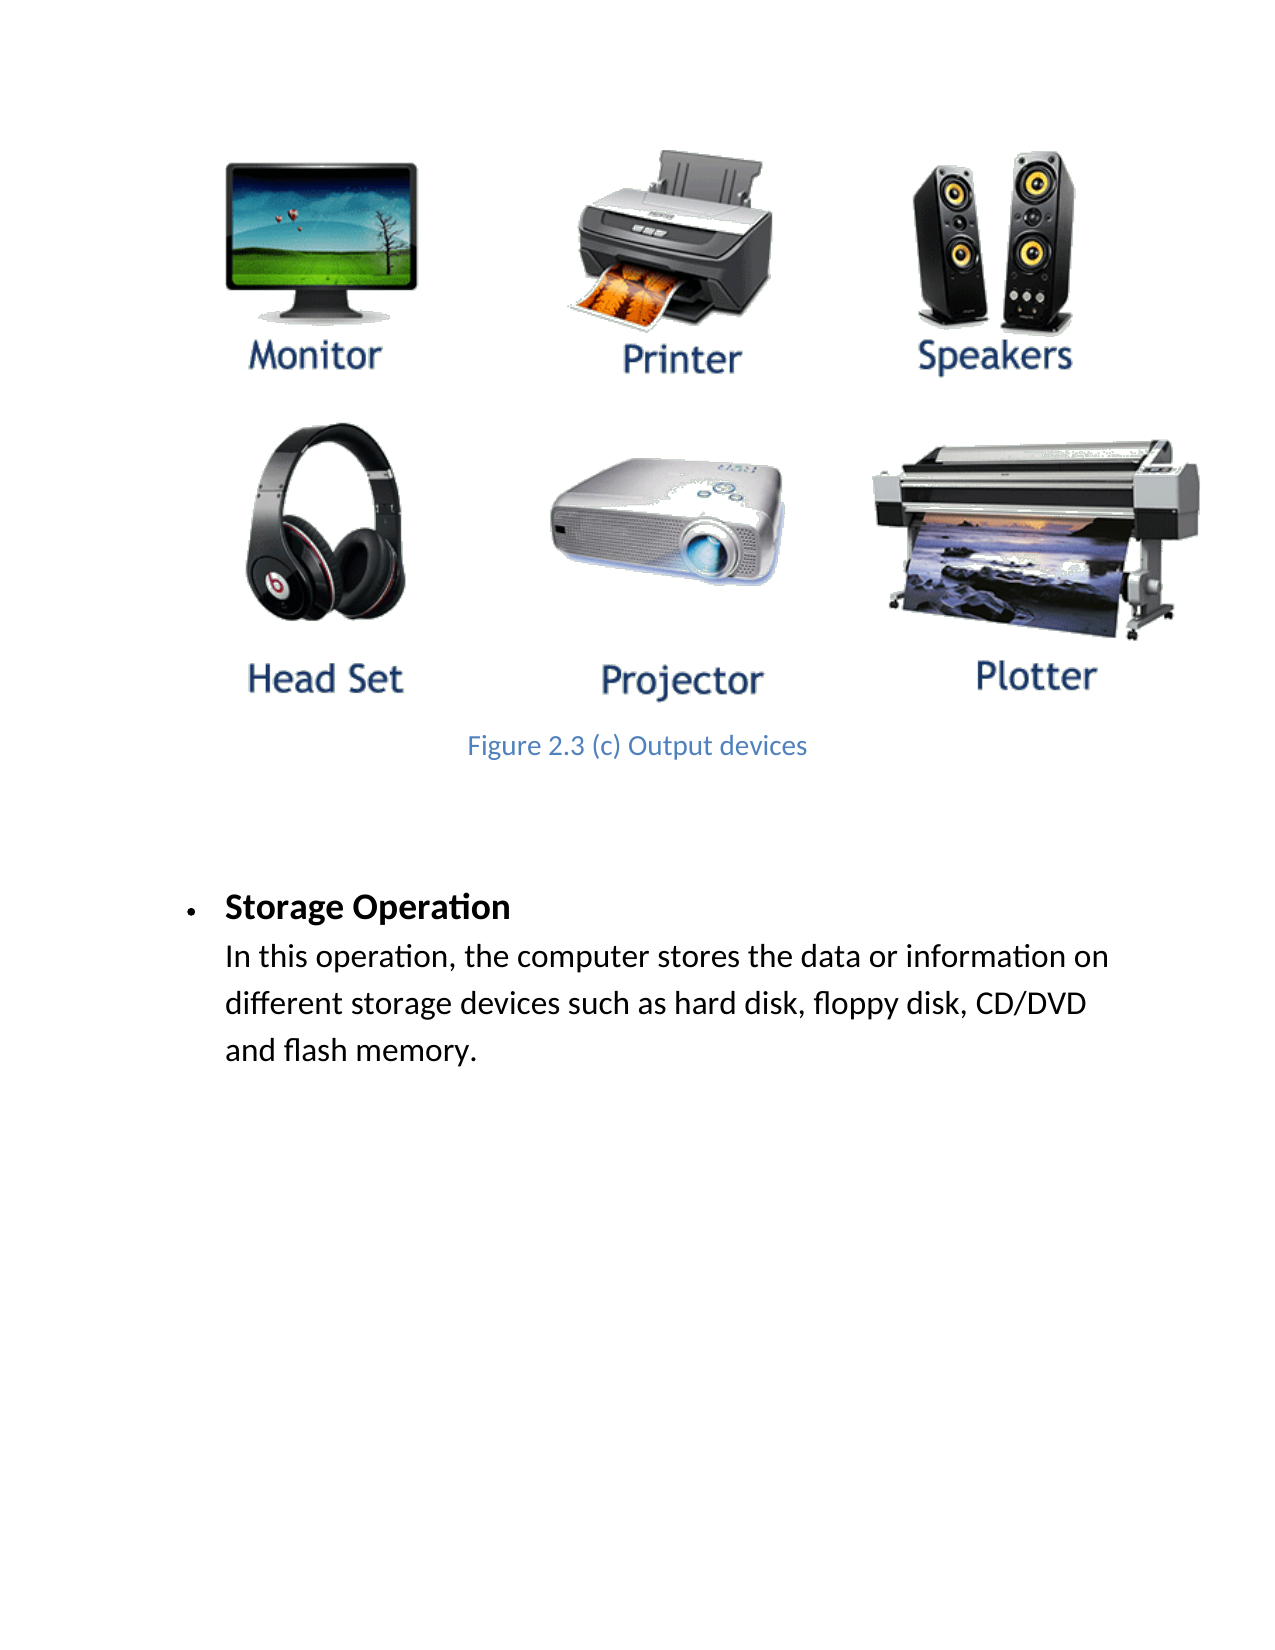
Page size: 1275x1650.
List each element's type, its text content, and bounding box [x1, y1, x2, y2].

list Storage Operation [187, 883, 1125, 928]
list In this operation, the computer stores the data or information on different storage devices such as hard disk, floppy disk, CD/DVD and flash memory. [225, 935, 1125, 1069]
picture [225, 150, 1200, 703]
text Figure 2.3 (c) Output devices [150, 727, 1125, 763]
